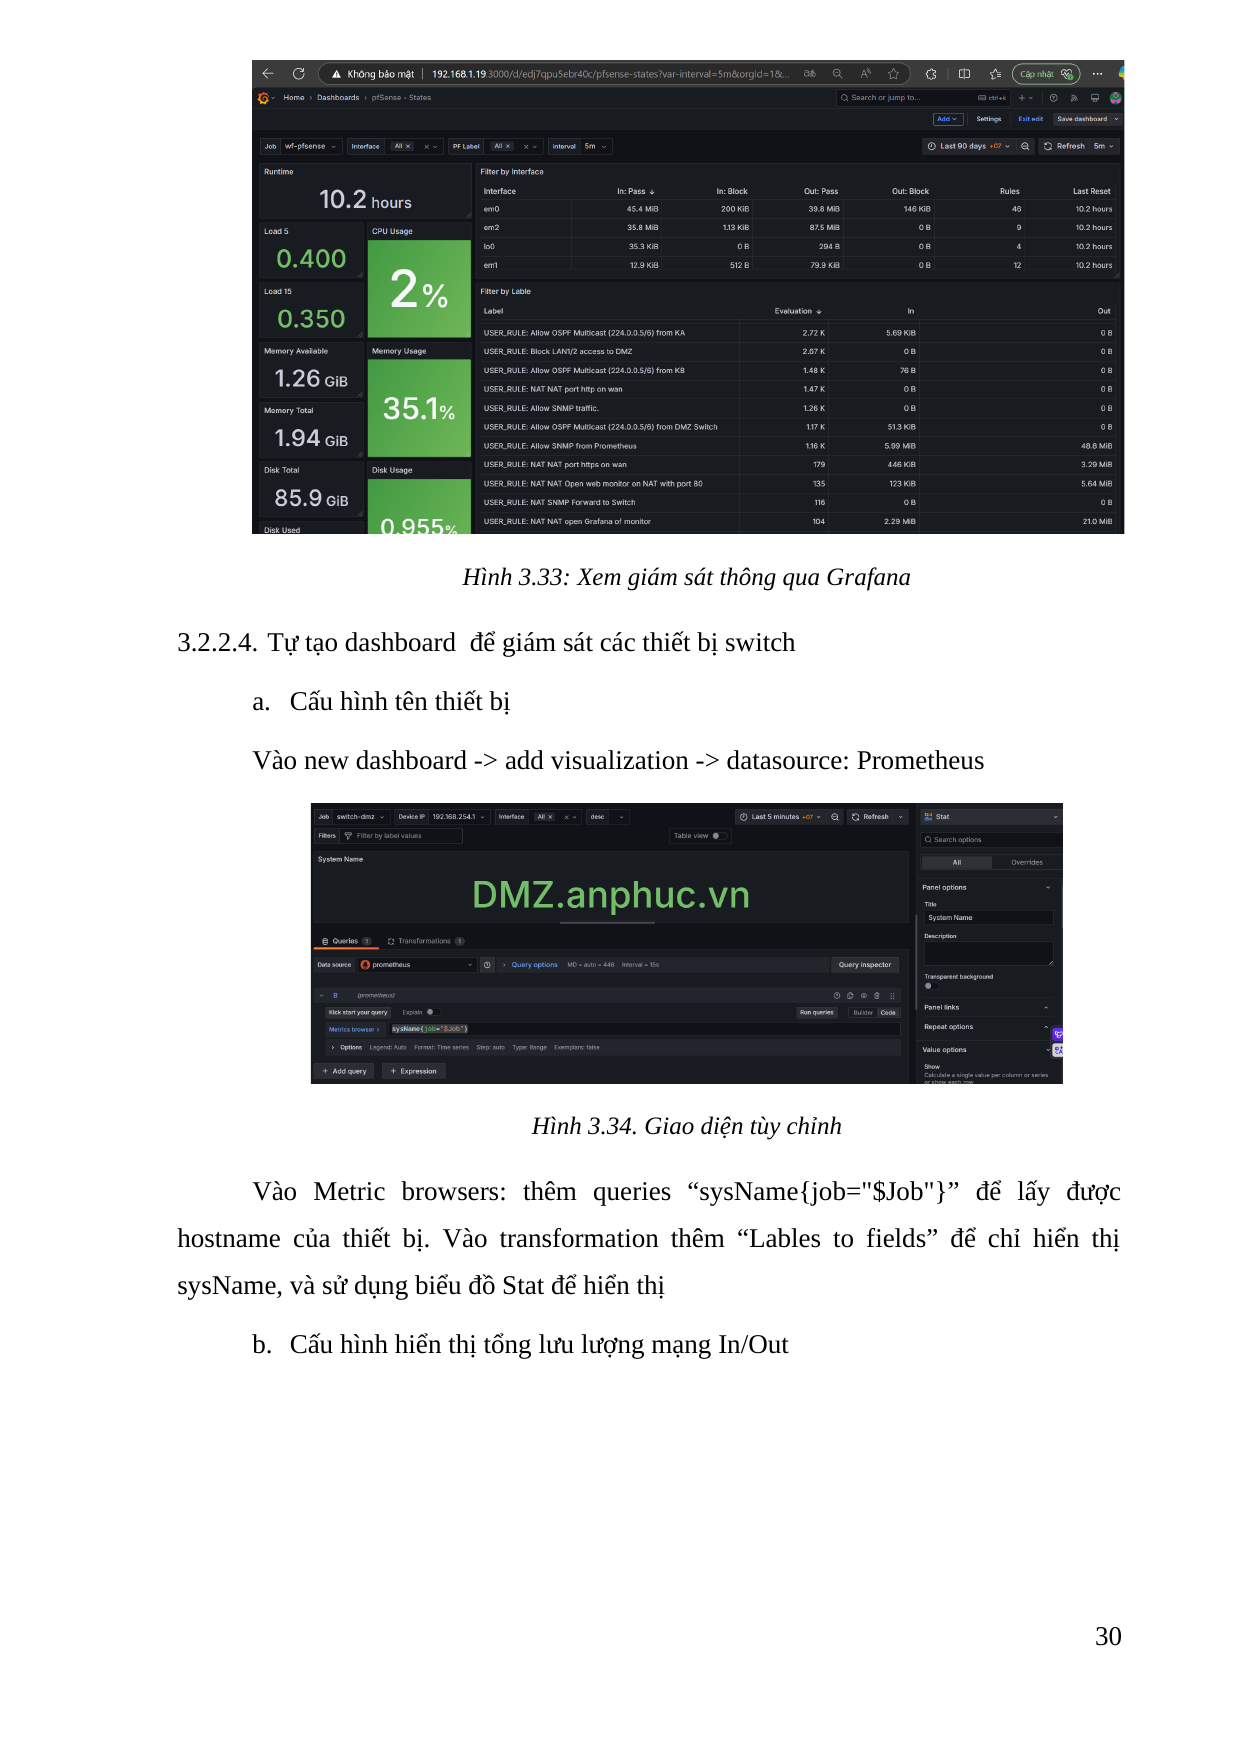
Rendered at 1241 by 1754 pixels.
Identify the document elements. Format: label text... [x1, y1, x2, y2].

picture [310, 803, 1063, 1084]
list Cấu hình hiển thị tổng lưu lượng mạng In/Out [252, 1328, 1122, 1359]
subtitle Tự tạo dashboard để giám sát các thiết bị switch [177, 626, 1122, 657]
text Vào new dashboard -> add visualization -> datasource: Prometheus [177, 744, 1122, 775]
list Cấu hình tên thiết bị [252, 685, 1122, 716]
picture [252, 60, 1125, 534]
text Vào Metric browsers: thêm queries “sysName{job="$Job"}” để lấy được hostname của thiết bị. Vào transformation thêm “Lables to fields” để chỉ hiển thị sysName, và sử dụng biểu đồ Stat để hiển thị [177, 1175, 1122, 1300]
